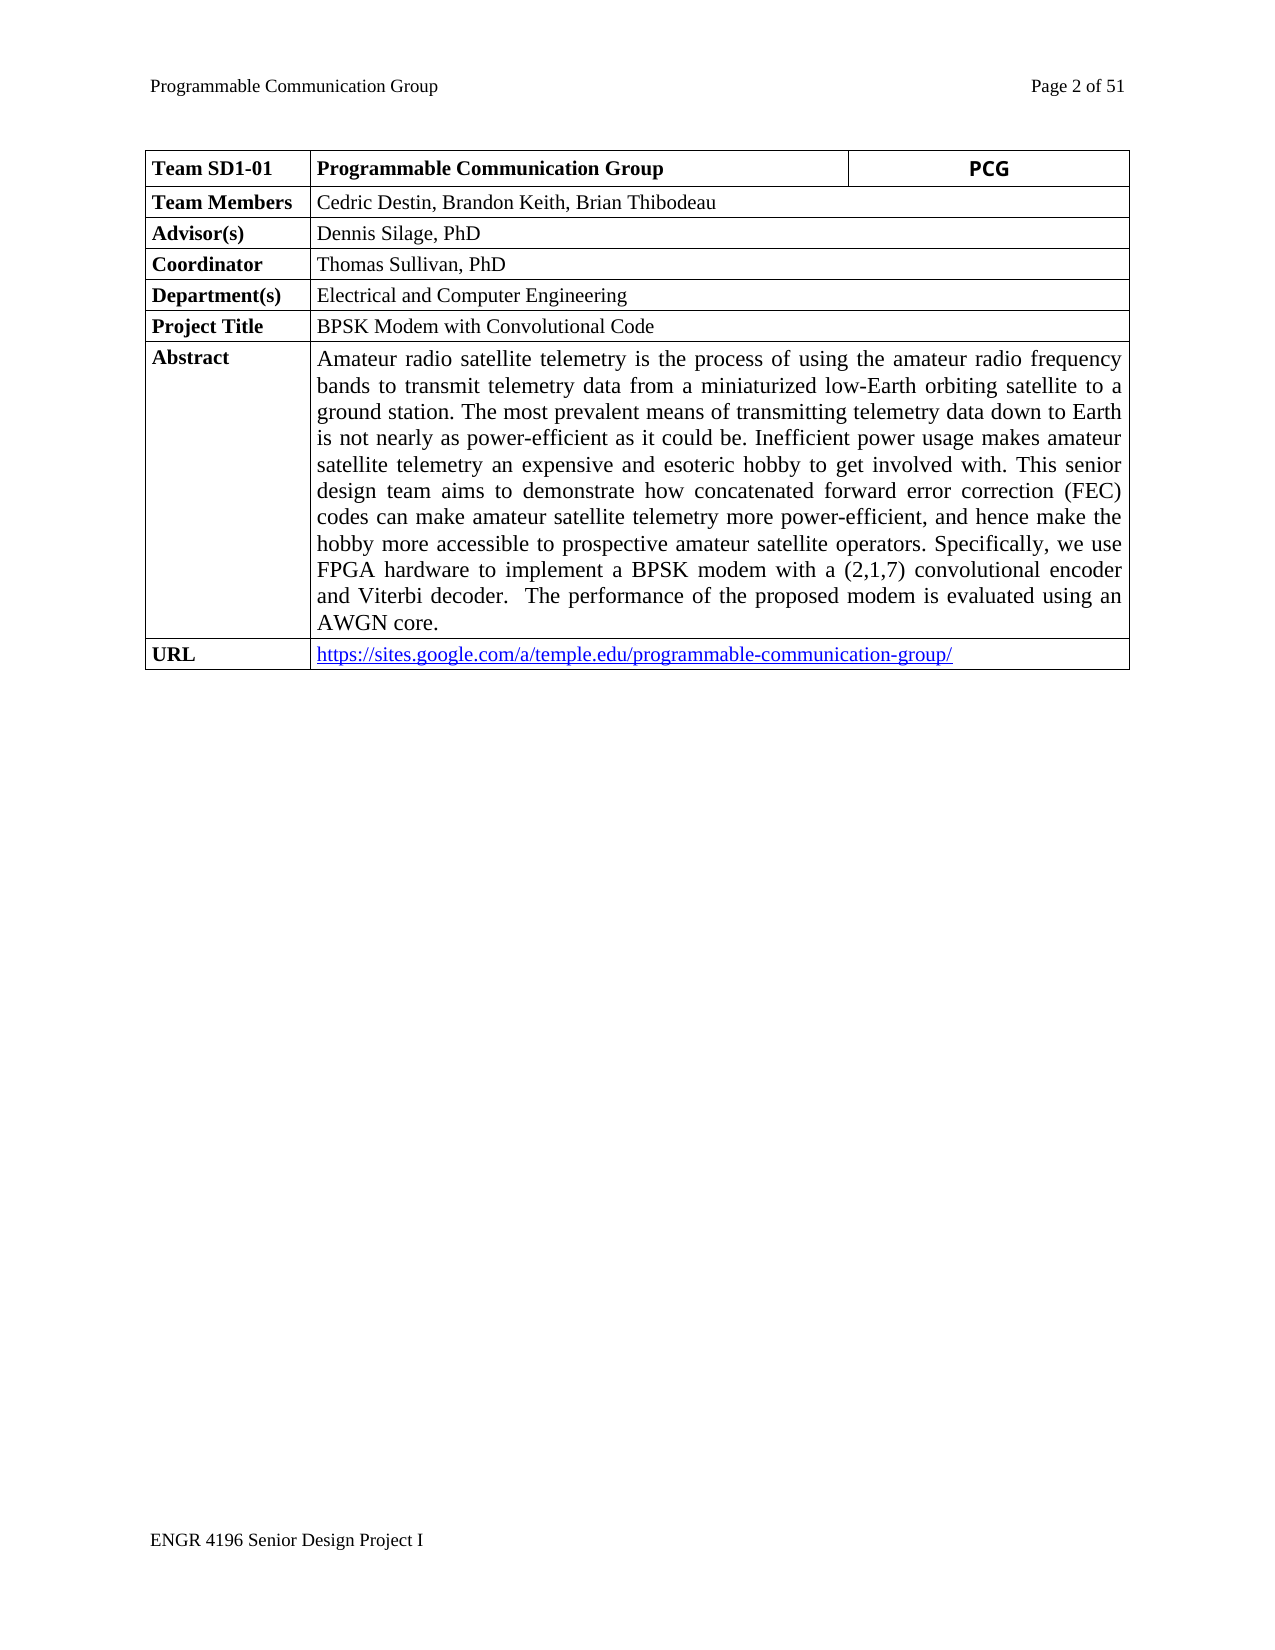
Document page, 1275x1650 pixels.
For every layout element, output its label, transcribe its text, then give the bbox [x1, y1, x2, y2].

table_cell Electrical and Computer Engineering [311, 280, 1129, 310]
table_cell Cedric Destin, Brandon Keith, Brian Thibodeau [311, 187, 1129, 217]
table_cell Advisor(s) [146, 218, 310, 248]
table_cell Coordinator [146, 249, 310, 279]
table_cell Thomas Sullivan, PhD [311, 249, 1129, 279]
table_cell URL [146, 639, 310, 669]
table_cell Department(s) [146, 280, 310, 310]
table_cell Project Title [146, 311, 310, 341]
table_cell Dennis Silage, PhD [311, 218, 1129, 248]
table_cell Team Members [146, 187, 310, 217]
table_cell https://sites.google.com/a/temple.edu/programmable-communication-group/ [311, 639, 1129, 669]
table_header Programmable Communication Group [311, 151, 848, 186]
table_cell BPSK Modem with Convolutional Code [311, 311, 1129, 341]
table_header PCG [849, 151, 1129, 186]
table_cell Abstract [146, 342, 310, 638]
table_header Team SD1-01 [146, 151, 310, 186]
table_cell Amateur radio satellite telemetry is the process of using the amateur radio frequency bands to transmit telemetry data from a miniaturized low-Earth orbiting satellite to a ground station. The most prevalent means of transmitting telemetry data down to Earth is not nearly as power-efficient as it could be. Inefficient power usage makes amateur satellite telemetry an expensive and esoteric hobby to get involved with. This senior design team aims to demonstrate how concatenated forward error correction (FEC) codes can make amateur satellite telemetry more power-efficient, and hence make the hobby more accessible to prospective amateur satellite operators. Specifically, we use FPGA hardware to implement a BPSK modem with a (2,1,7) convolutional encoder and Viterbi decoder. The performance of the proposed modem is evaluated using an AWGN core. [311, 342, 1129, 638]
